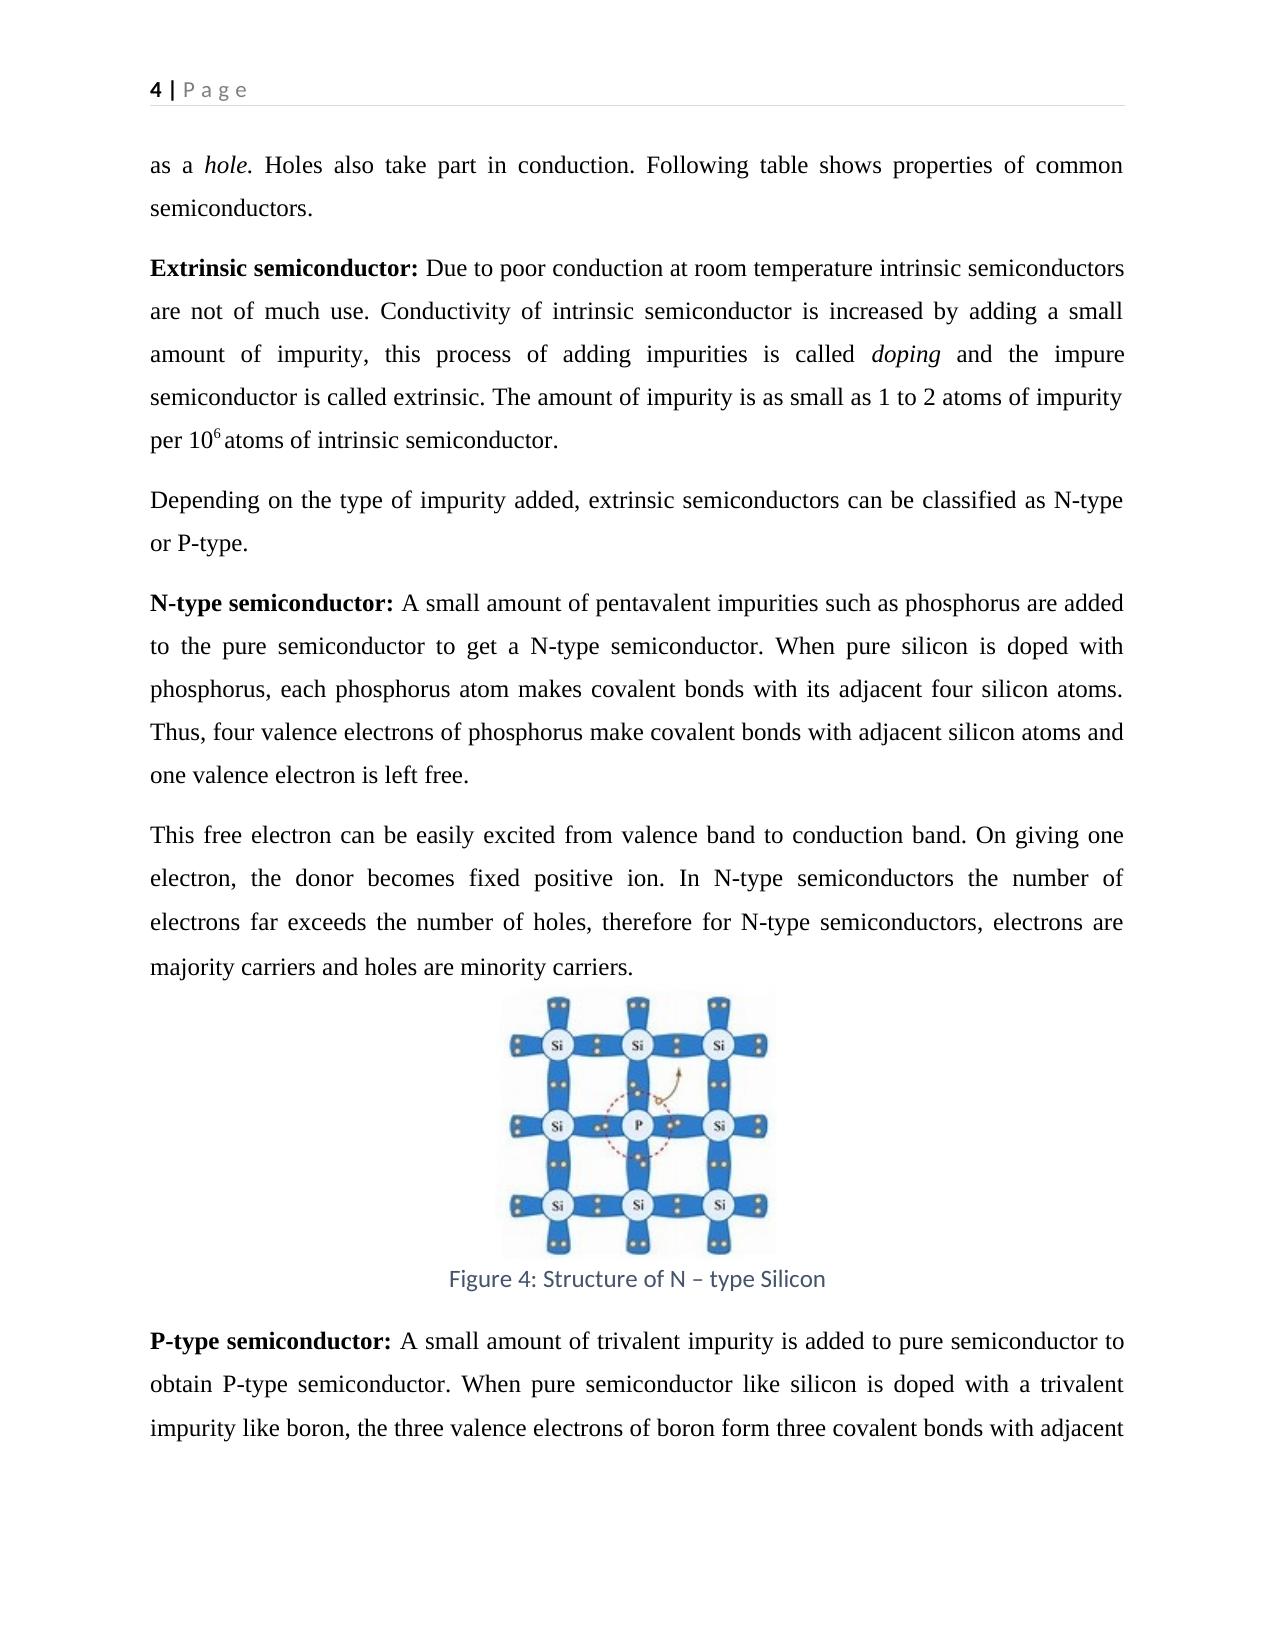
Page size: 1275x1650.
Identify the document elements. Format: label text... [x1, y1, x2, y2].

picture [494, 983, 777, 1263]
text N-type semiconductor: A small amount of pentavalent impurities such as phosphorus are added to the pure semiconductor to get a N-type semiconductor. When pure silicon is doped with phosphorus, each phosphorus atom makes covalent bonds with its adjacent four silicon atoms. Thus, four valence electrons of phosphorus make covalent bonds with adjacent silicon atoms and one valence electron is left free. [150, 588, 1125, 789]
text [150, 1326, 1125, 1441]
text Extrinsic semiconductor: Due to poor conduction at room temperature intrinsic semiconductors are not of much use. Conductivity of intrinsic semiconductor is increased by adding a small amount of impurity, this process of adding impurities is called doping and the impure semiconductor is called extrinsic. The amount of impurity is as small as 1 to 2 atoms of impurity per 106 atoms of intrinsic semiconductor. [150, 253, 1125, 454]
text Depending on the type of impurity added, extrinsic semiconductors can be classified as N-type or P-type. [150, 485, 1125, 557]
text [150, 150, 1125, 222]
text This free electron can be easily excited from valence band to conduction band. On giving one electron, the donor becomes fixed positive ion. In N-type semiconductors the number of electrons far exceeds the number of holes, therefore for N-type semiconductors, electrons are majority carriers and holes are minority carriers. [150, 820, 1125, 981]
